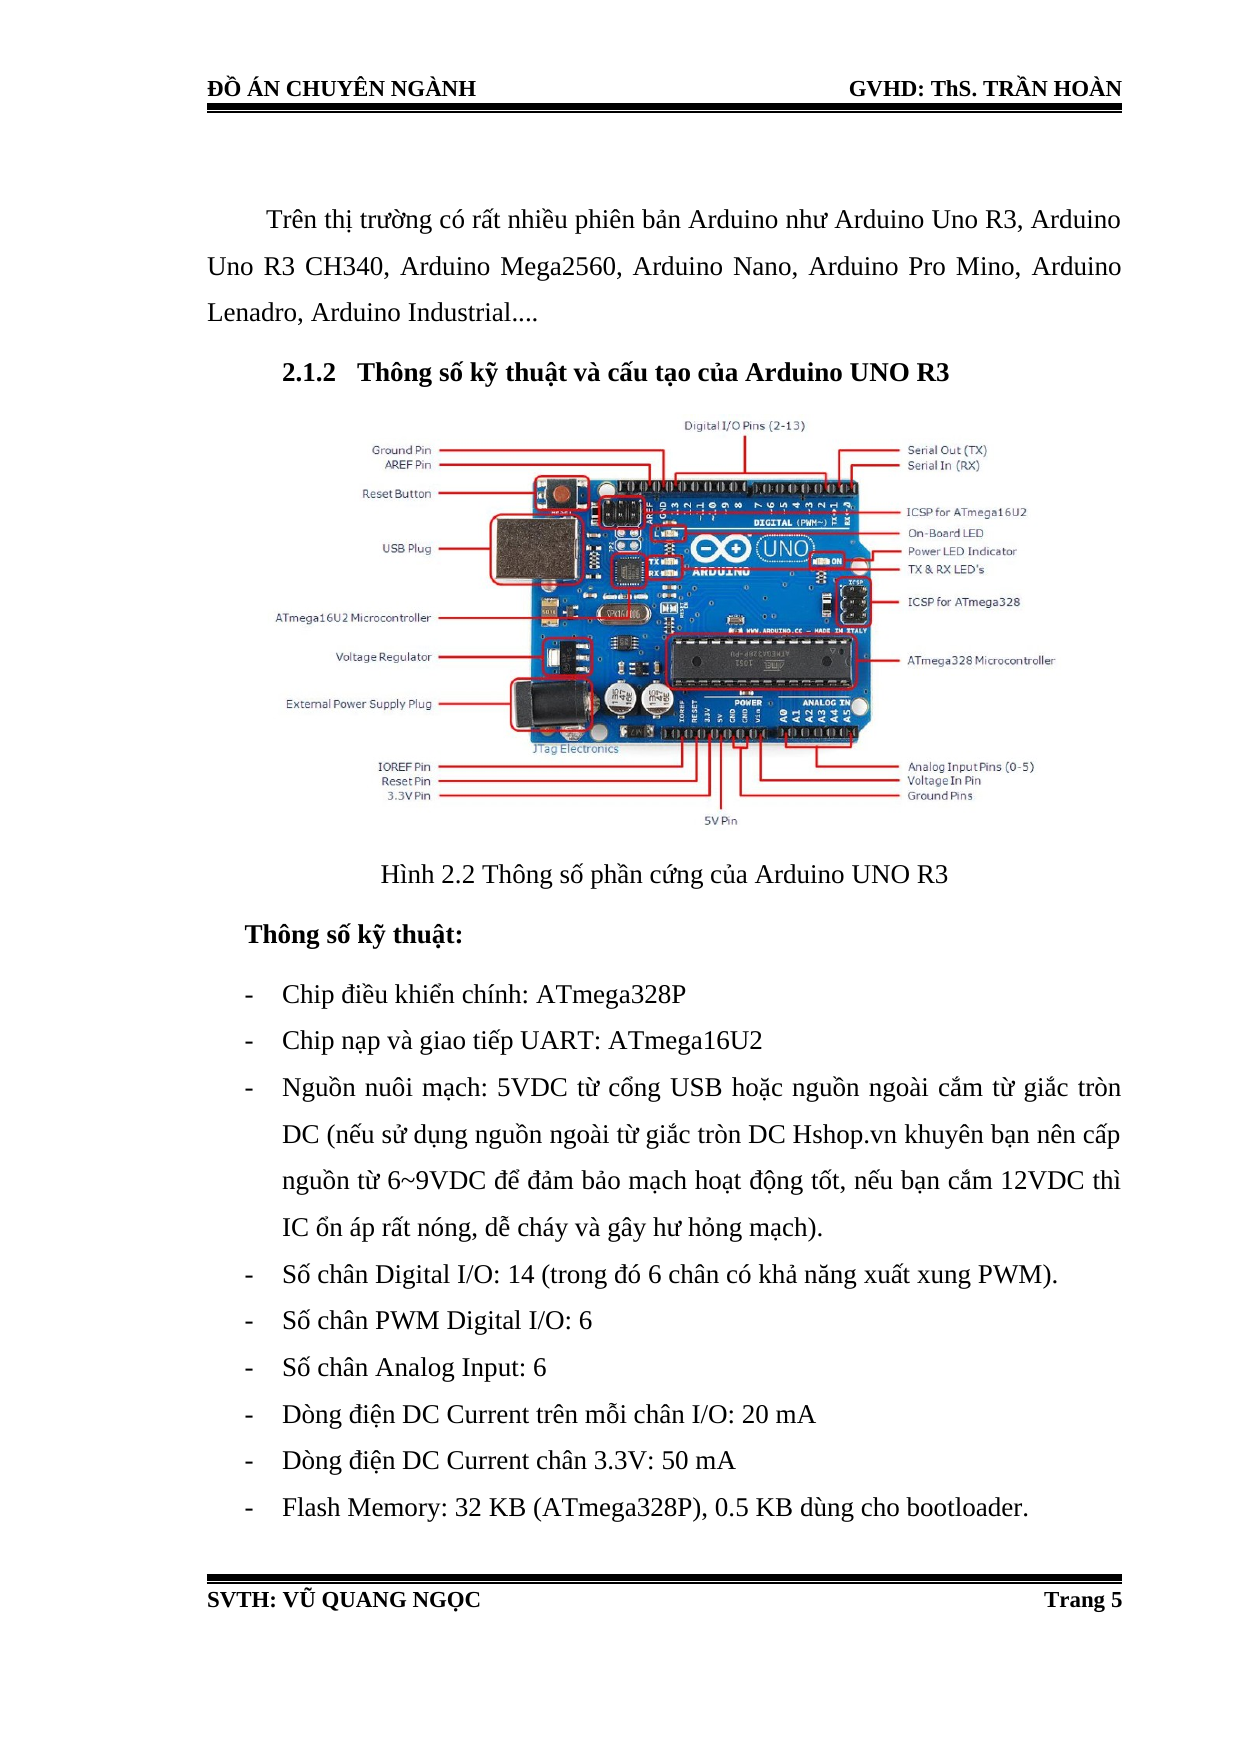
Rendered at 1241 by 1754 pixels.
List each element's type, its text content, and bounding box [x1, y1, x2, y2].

list Dòng điện DC Current chân 3.3V: 50 mA [244, 1444, 1122, 1476]
list Số chân Digital I/O: 14 (trong đó 6 chân có khả năng xuất xung PWM). [244, 1258, 1122, 1289]
list Số chân Analog Input: 6 [244, 1351, 1122, 1382]
list Số chân PWM Digital I/O: 6 [244, 1304, 1122, 1336]
list Chip nạp và giao tiếp UART: ATmega16U2 [244, 1024, 1122, 1056]
list Flash Memory: 32 KB (ATmega328P), 0.5 KB dùng cho bootloader. [244, 1491, 1122, 1522]
list Dòng điện DC Current trên mỗi chân I/O: 20 mA [244, 1398, 1122, 1429]
list Nguồn nuôi mạch: 5VDC từ cổng USB hoặc nguồn ngoài cắm từ giắc tròn DC (nếu sử dụng nguồn ngoài từ giắc tròn DC Hshop.vn khuyên bạn nên cấp nguồn từ 6~9VDC để đảm bảo mạch hoạt động tốt, nếu bạn cắm 12VDC thì IC ổn áp rất nóng, dễ cháy và gây hư hỏng mạch). [244, 1071, 1122, 1242]
list Chip điều khiển chính: ATmega328P [244, 978, 1122, 1009]
text Thông số kỹ thuật: [207, 918, 1122, 950]
subtitle 2.1.2 Thông số kỹ thuật và cấu tạo của Arduino UNO R3 [207, 356, 1122, 387]
picture [267, 414, 1062, 831]
text Hình 2.2 Thông số phần cứng của Arduino UNO R3 [207, 858, 1122, 889]
text Trên thị trường có rất nhiều phiên bản Arduino như Arduino Uno R3, Arduino Uno R3 CH340, Arduino Mega2560, Arduino Nano, Arduino Pro Mino, Arduino Lenadro, Arduino Industrial.... [207, 203, 1122, 328]
